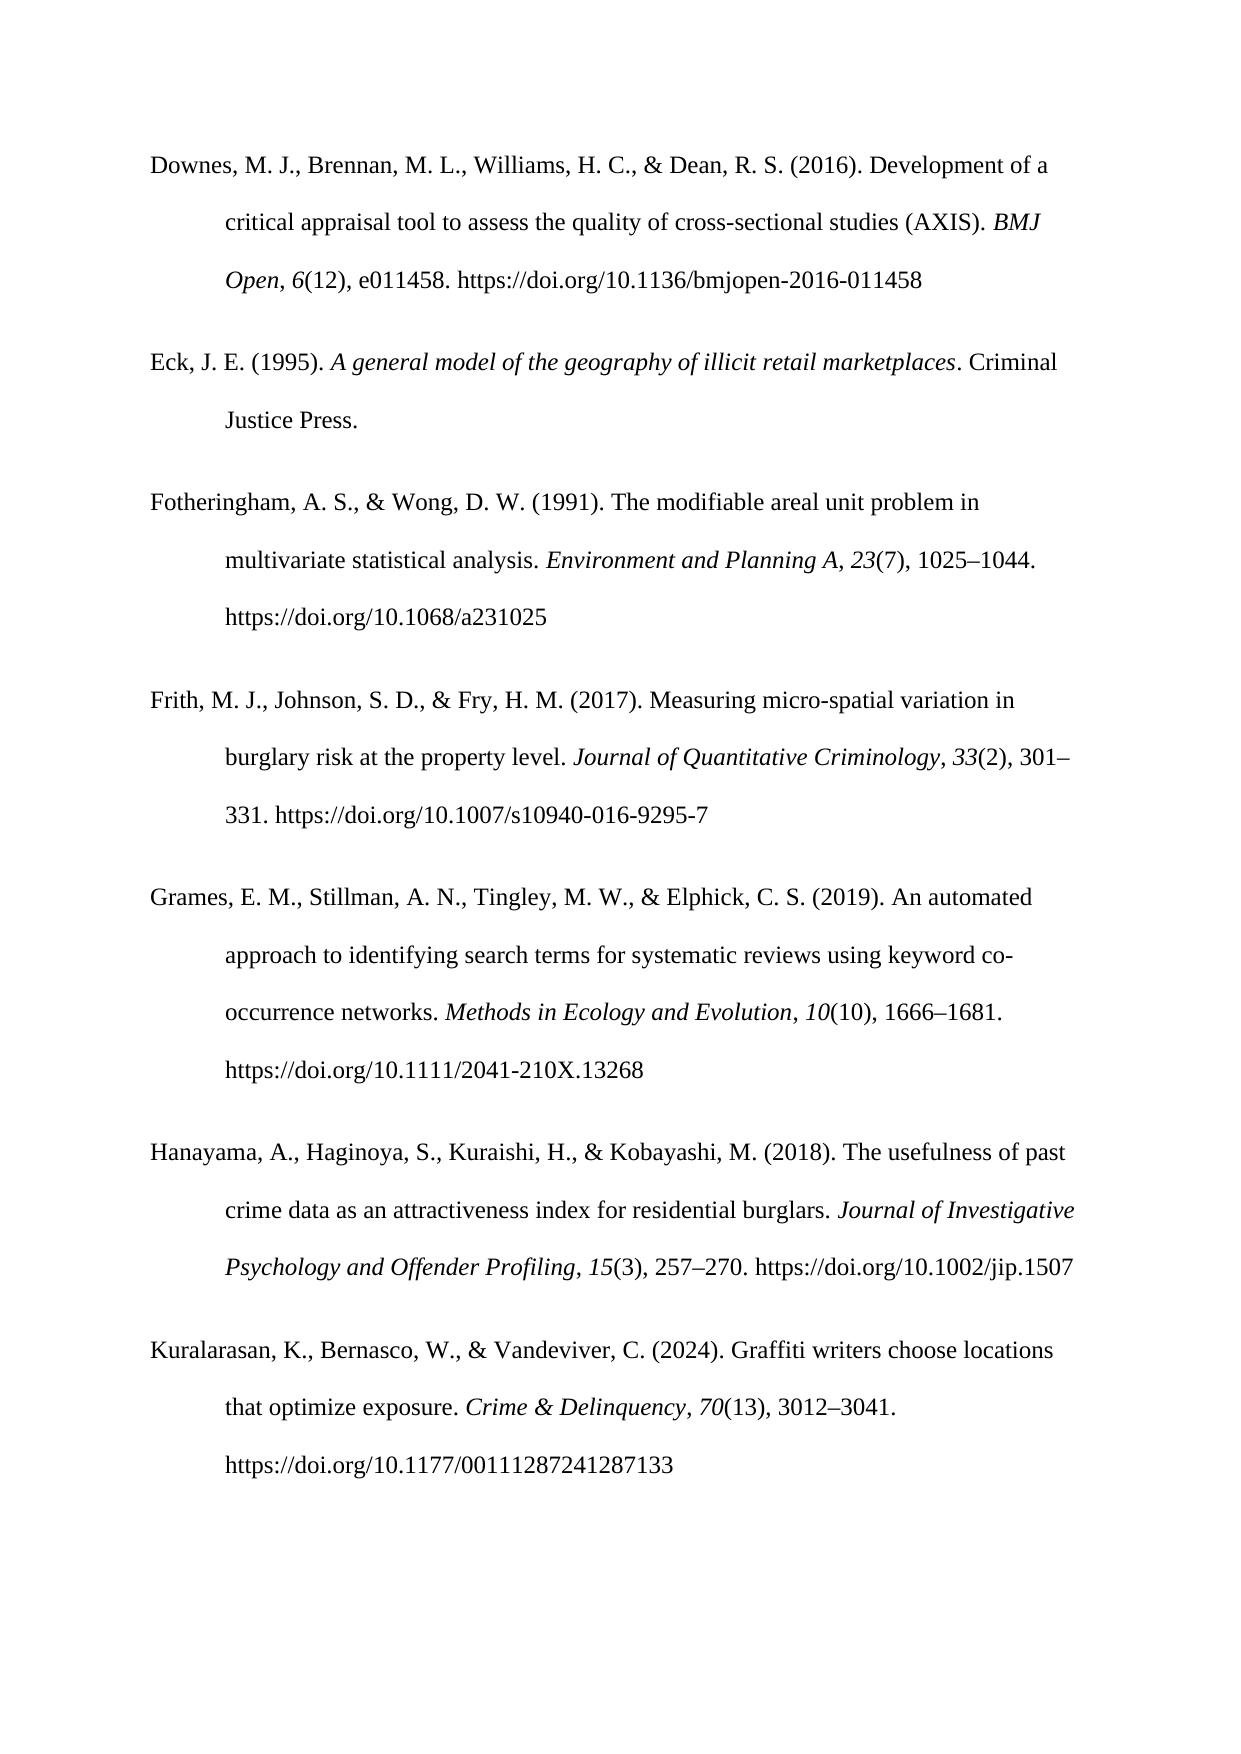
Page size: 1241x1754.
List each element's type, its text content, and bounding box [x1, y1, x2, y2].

text Downes, M. J., Brennan, M. L., Williams, H. C., & Dean, R. S. (2016). Development of a critical appraisal tool to assess the quality of cross-sectional studies (AXIS). BMJ Open, 6(12), e011458. https://doi.org/10.1136/bmjopen-2016-011458 [150, 150, 1090, 294]
text Eck, J. E. (1995). A general model of the geography of illicit retail marketplaces. Criminal Justice Press. [150, 347, 1090, 434]
text Frith, M. J., Johnson, S. D., & Fry, H. M. (2017). Measuring micro-spatial variation in burglary risk at the property level. Journal of Quantitative Criminology, 33(2), 301–331. https://doi.org/10.1007/s10940-016-9295-7 [150, 685, 1090, 829]
text Hanayama, A., Haginoya, S., Kuraishi, H., & Kobayashi, M. (2018). The usefulness of past crime data as an attractiveness index for residential burglars. Journal of Investigative Psychology and Offender Profiling, 15(3), 257–270. https://doi.org/10.1002/jip.1507 [150, 1137, 1090, 1281]
text Grames, E. M., Stillman, A. N., Tingley, M. W., & Elphick, C. S. (2019). An automated approach to identifying search terms for systematic reviews using keyword co-occurrence networks. Methods in Ecology and Evolution, 10(10), 1666–1681. https://doi.org/10.1111/2041-210X.13268 [150, 882, 1090, 1084]
text Fotheringham, A. S., & Wong, D. W. (1991). The modifiable areal unit problem in multivariate statistical analysis. Environment and Planning A, 23(7), 1025–1044. https://doi.org/10.1068/a231025 [150, 487, 1090, 631]
text Kuralarasan, K., Bernasco, W., & Vandeviver, C. (2024). Graffiti writers choose locations that optimize exposure. Crime & Delinquency, 70(13), 3012–3041. https://doi.org/10.1177/00111287241287133 [150, 1335, 1090, 1479]
